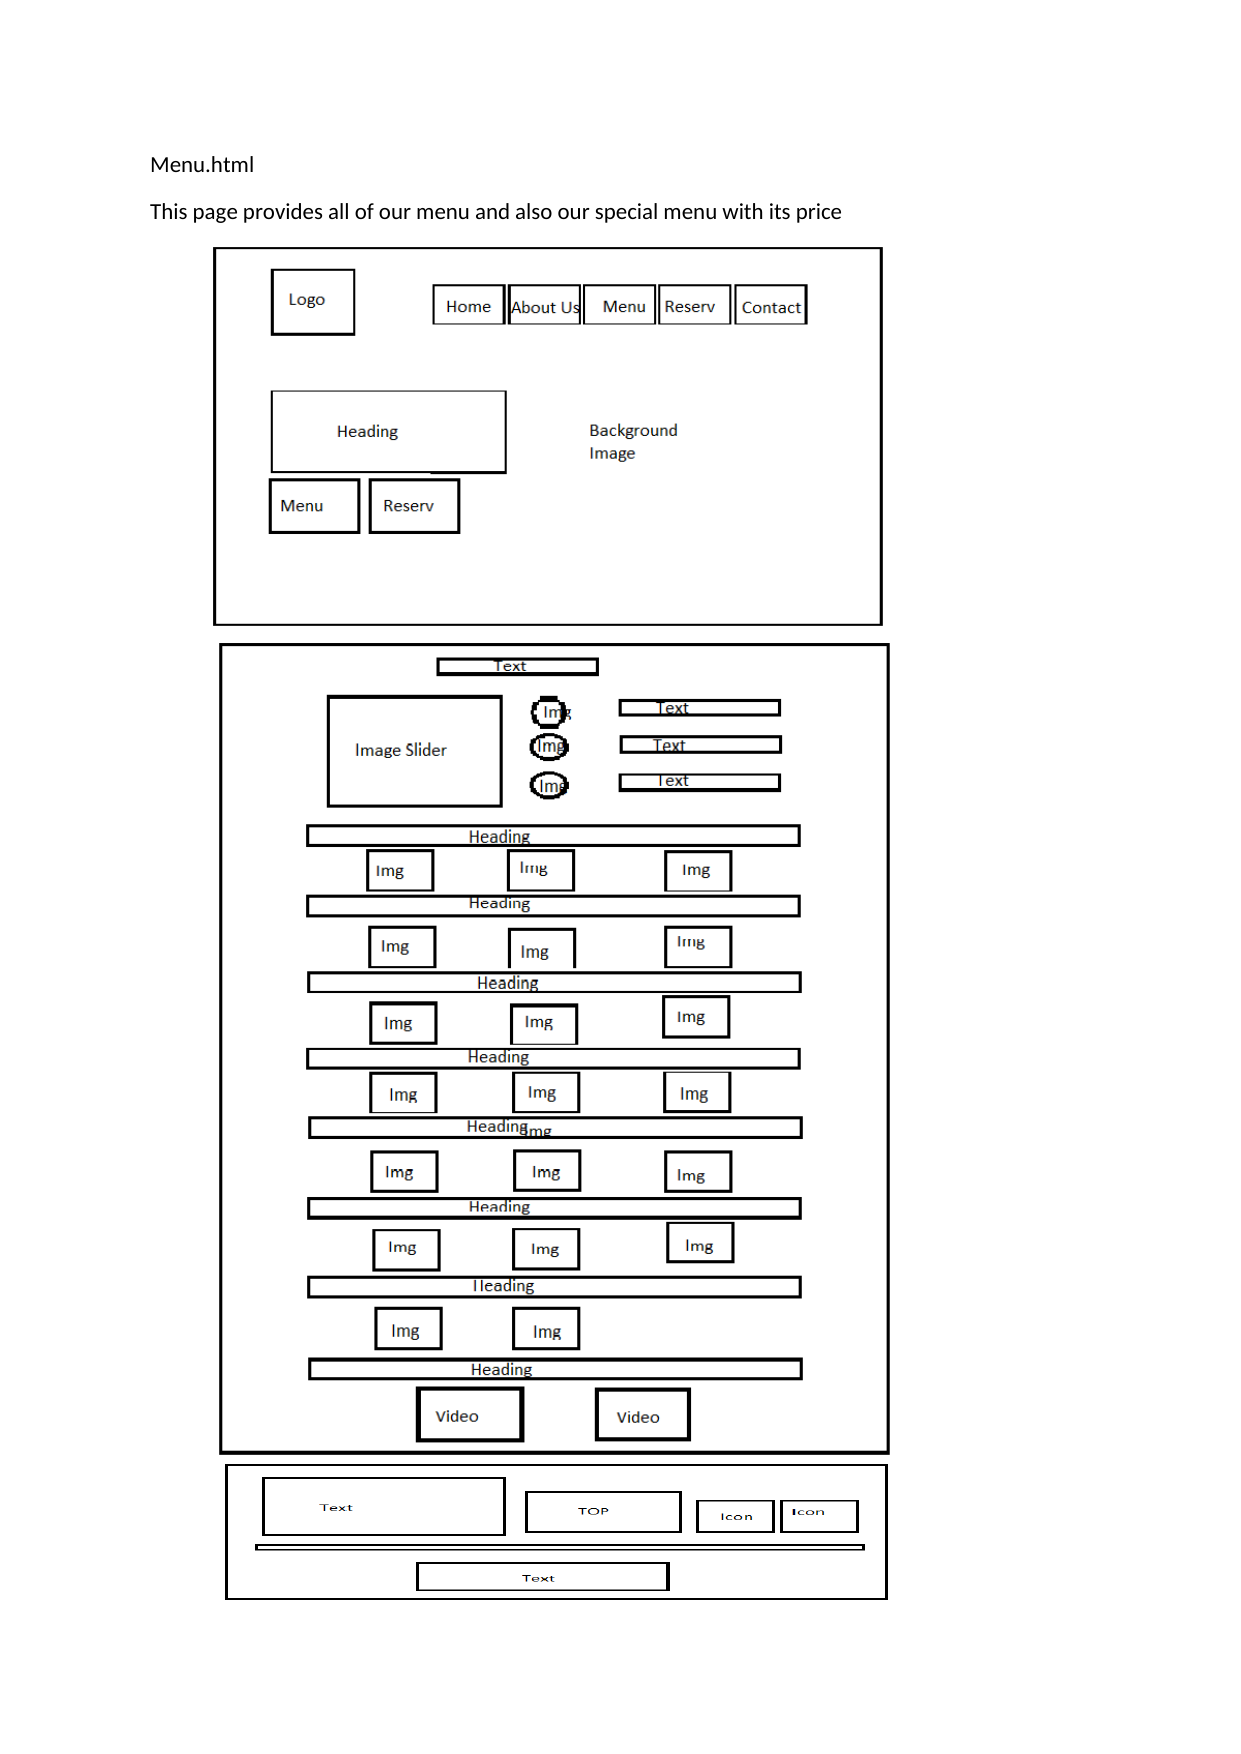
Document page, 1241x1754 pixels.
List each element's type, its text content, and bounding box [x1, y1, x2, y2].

text This page provides all of our menu and also our special menu with its price [150, 197, 1090, 225]
picture [210, 244, 884, 626]
picture [213, 642, 895, 1454]
picture [222, 1462, 892, 1600]
text Menu.html [150, 150, 1090, 178]
